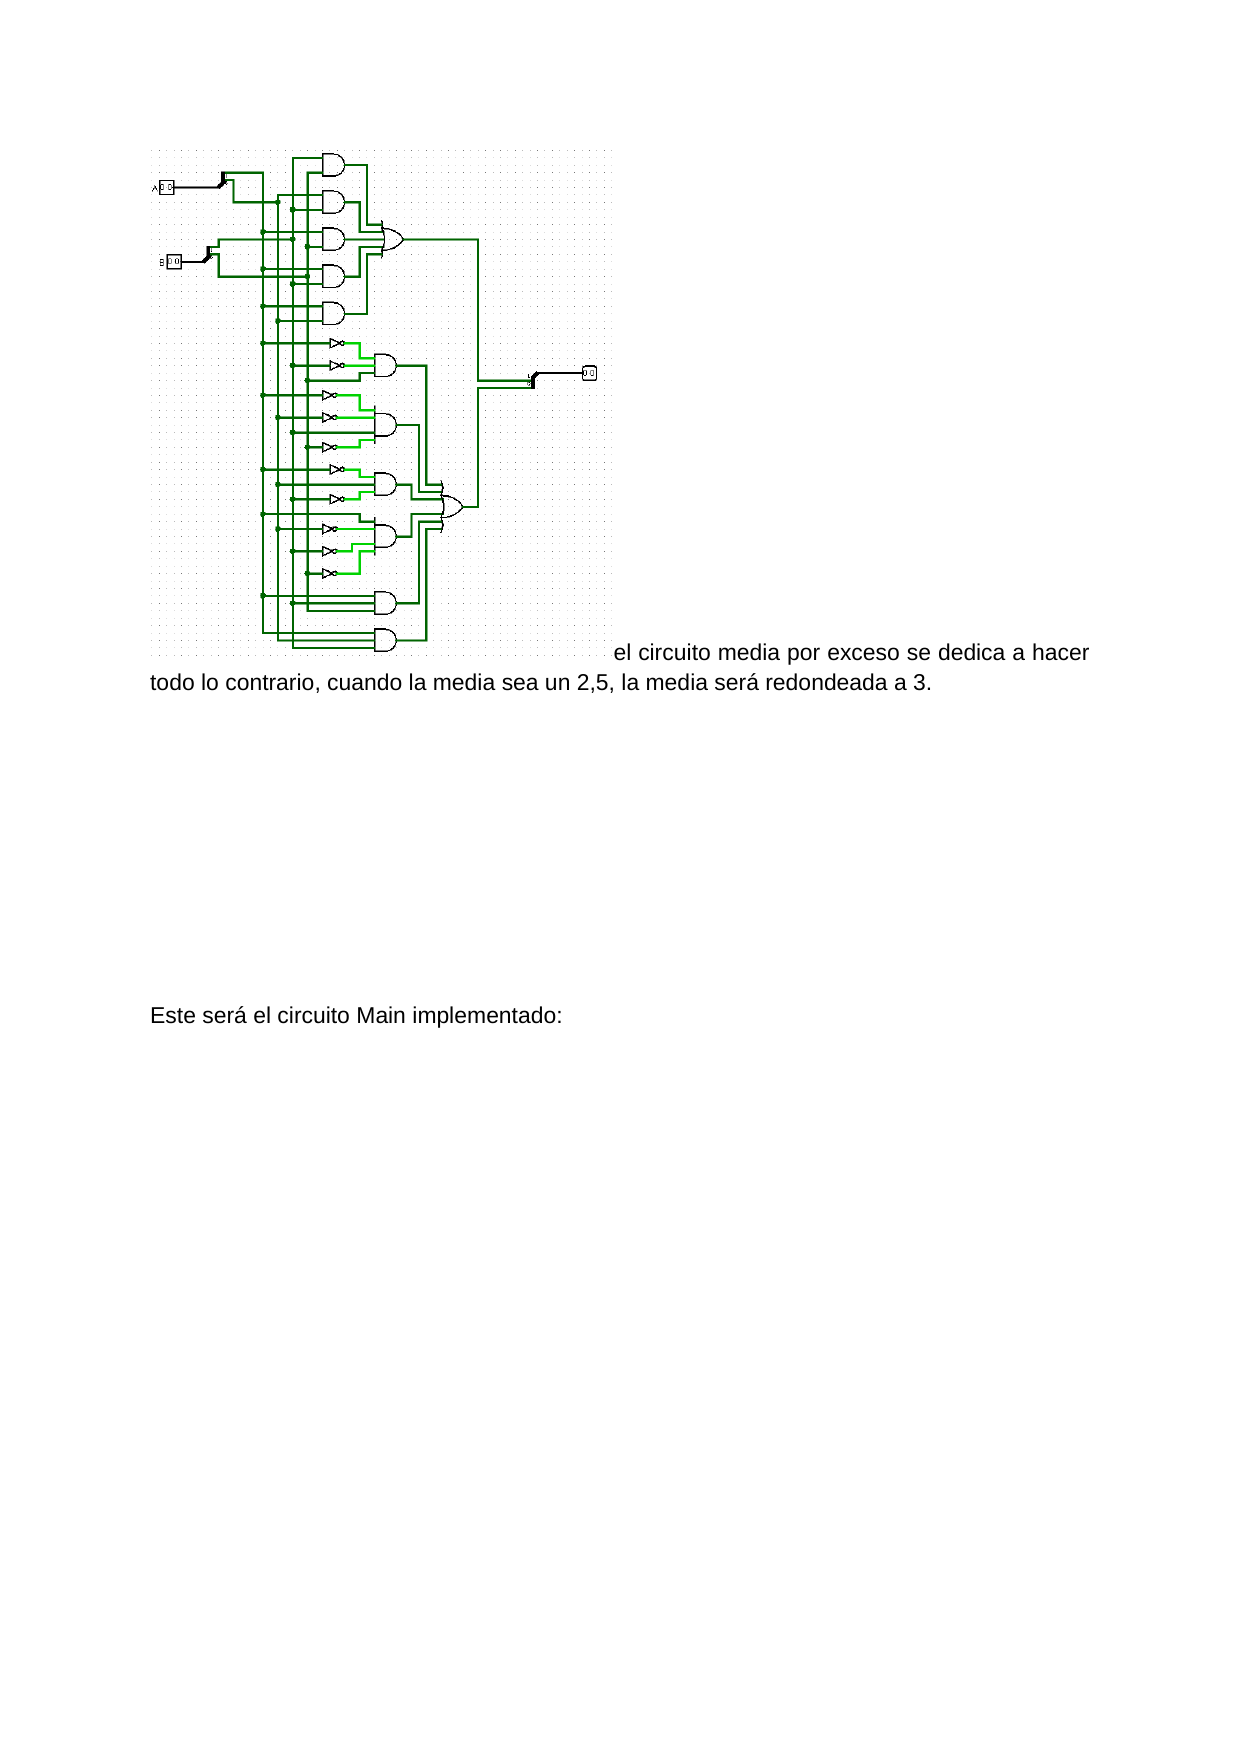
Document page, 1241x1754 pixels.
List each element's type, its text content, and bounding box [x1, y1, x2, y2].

picture [150, 150, 614, 661]
text Este será el circuito Main implementado: [150, 1002, 1090, 1028]
